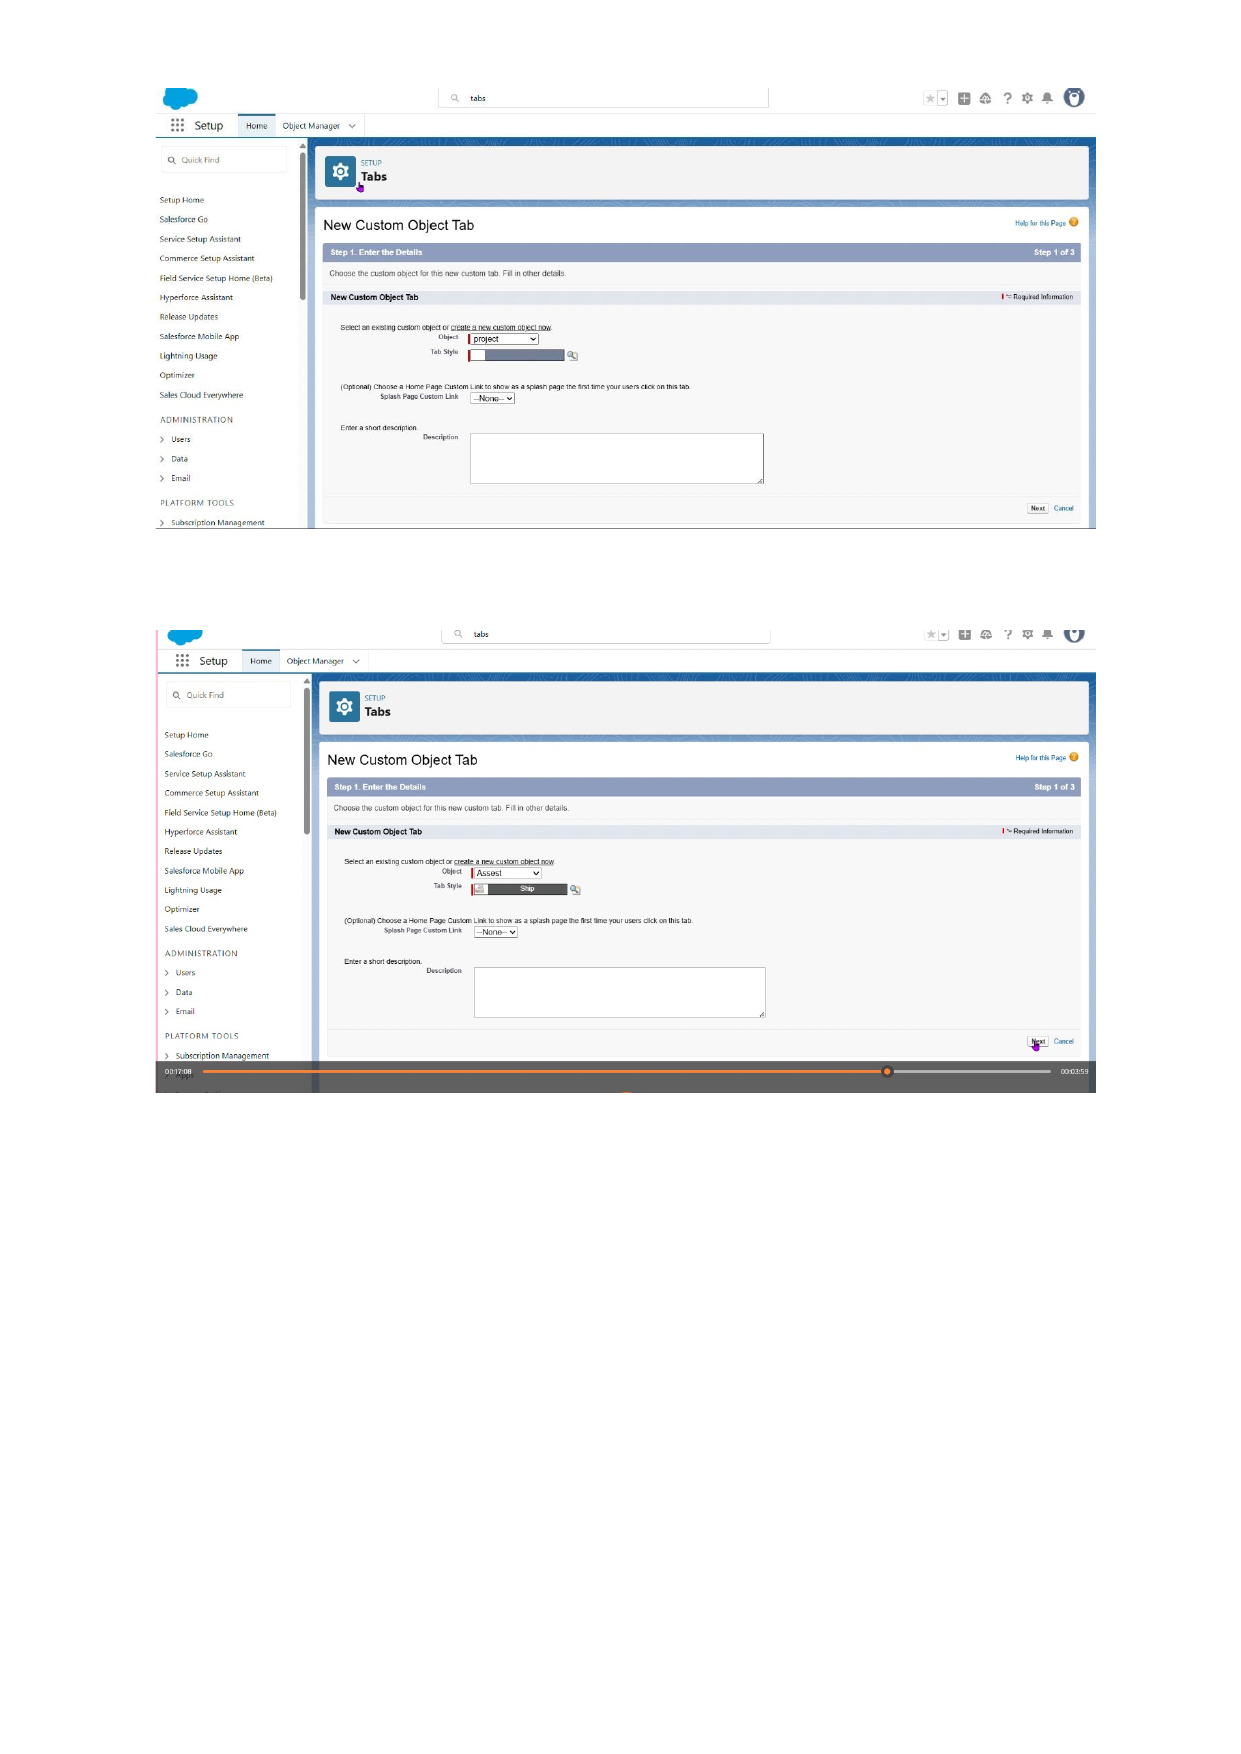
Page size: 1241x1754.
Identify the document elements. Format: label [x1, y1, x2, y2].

picture [155, 630, 1096, 1093]
picture [155, 88, 1096, 529]
